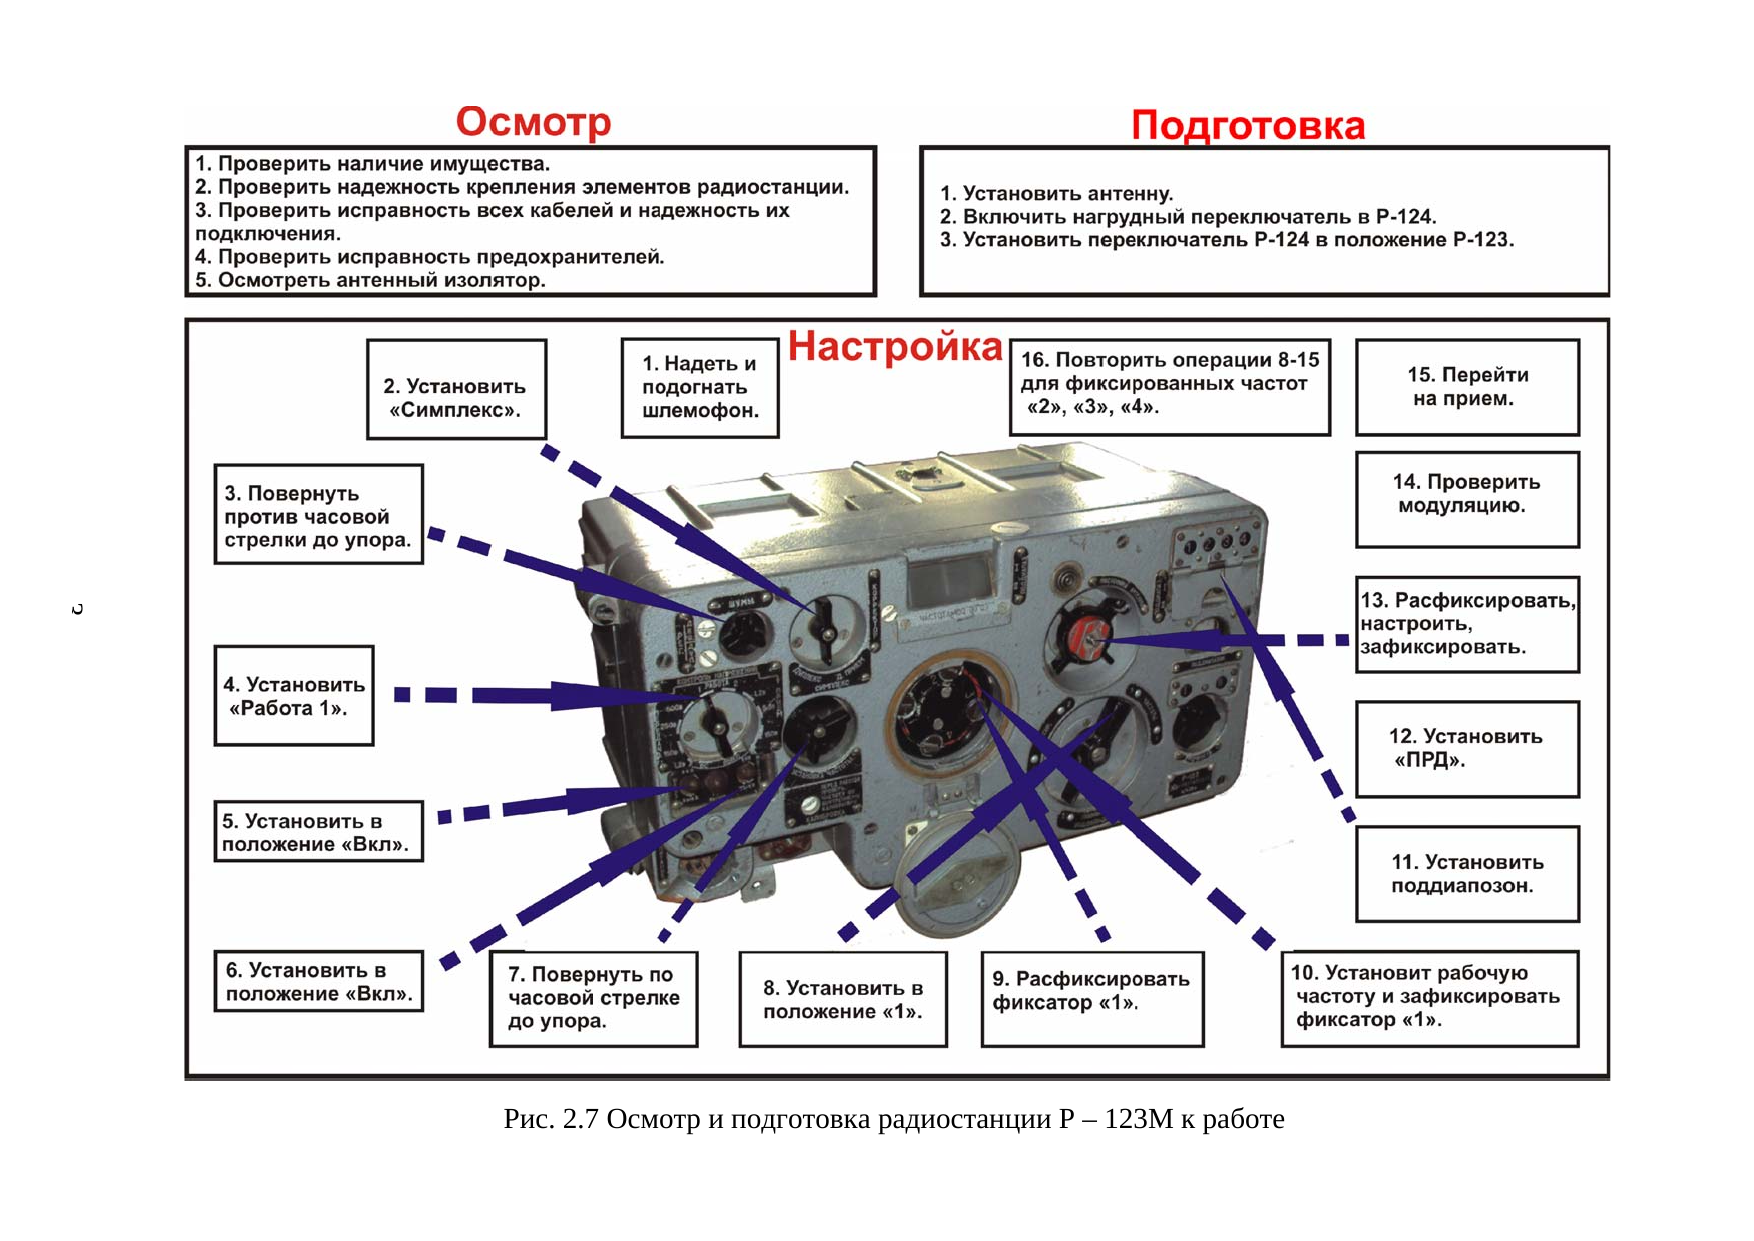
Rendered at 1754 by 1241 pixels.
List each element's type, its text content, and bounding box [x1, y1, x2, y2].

picture [184, 106, 1611, 1081]
text Рис. 2.7 Осмотр и подготовка радиостанции Р – 123М к работе [503, 1102, 1621, 1135]
